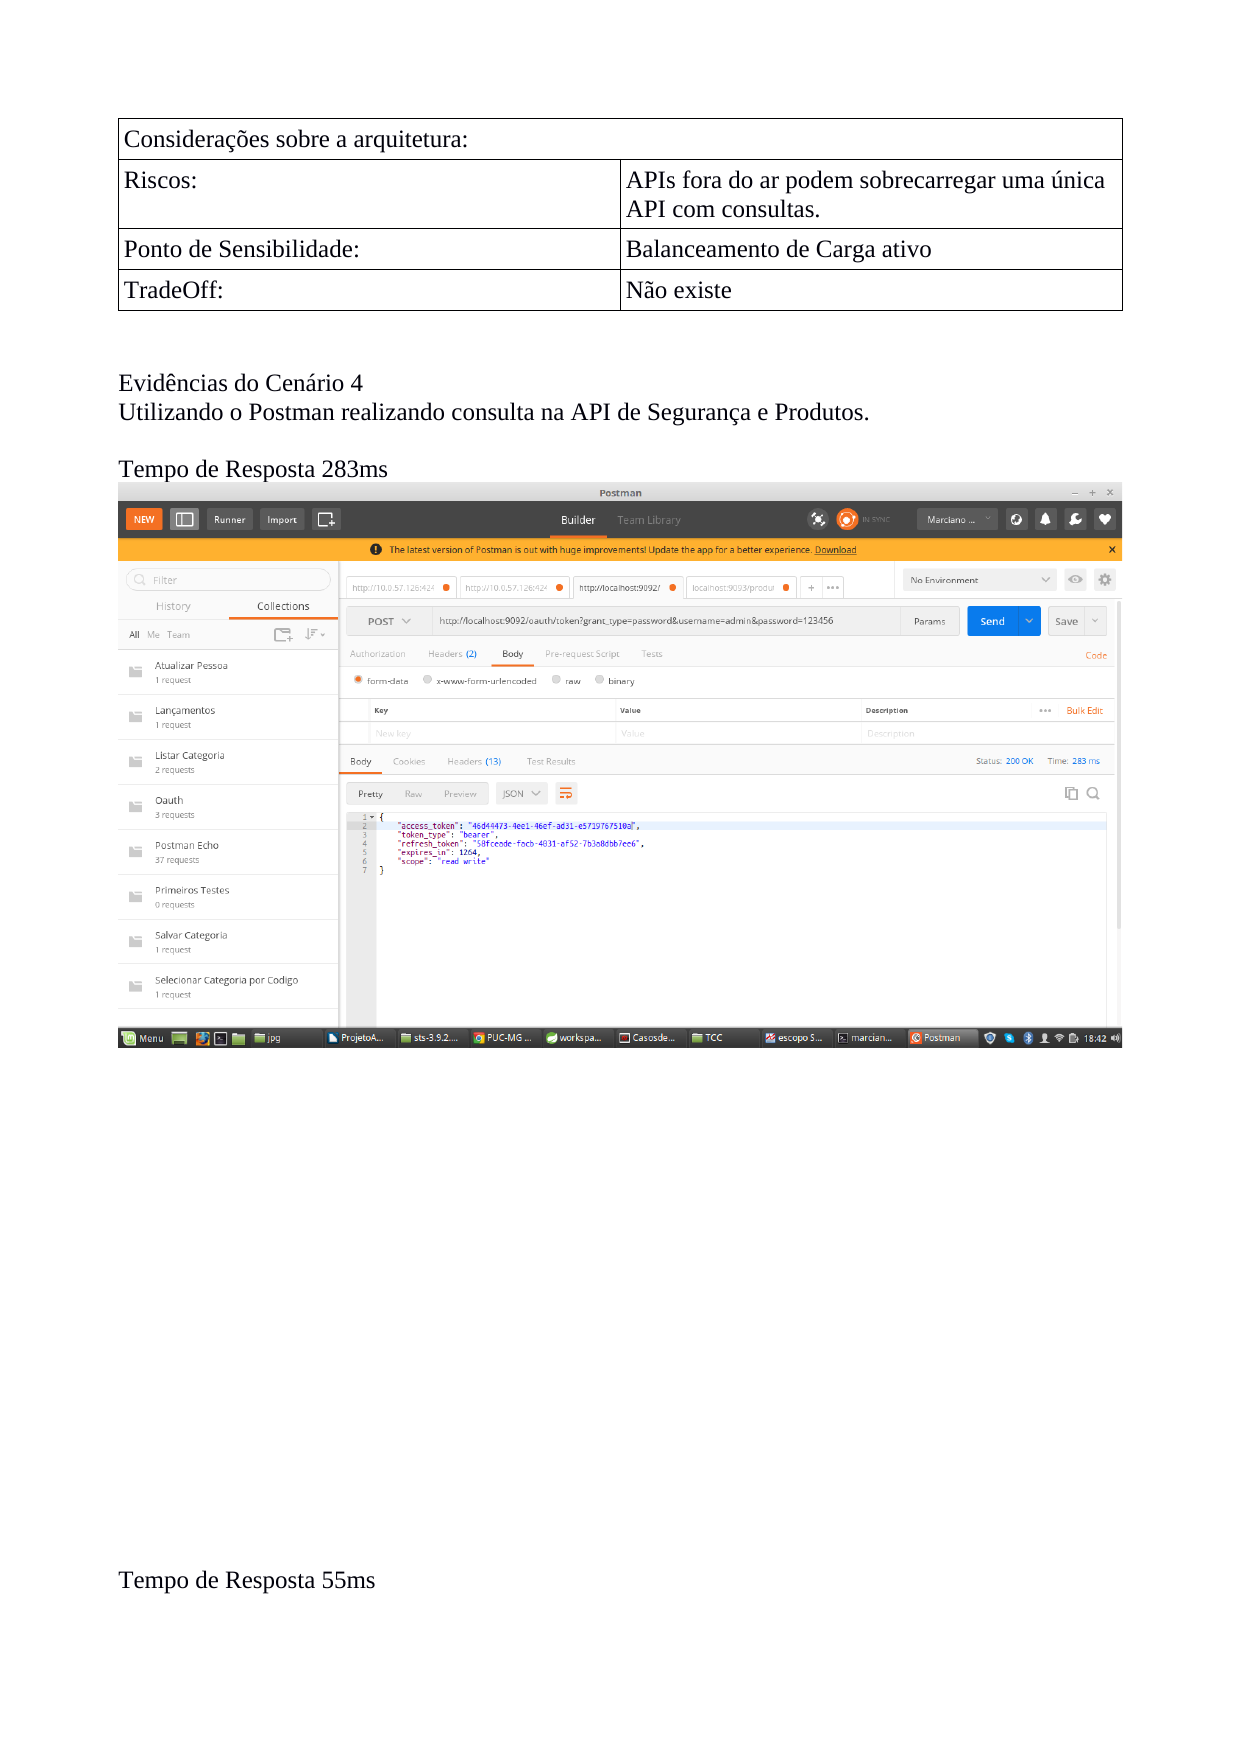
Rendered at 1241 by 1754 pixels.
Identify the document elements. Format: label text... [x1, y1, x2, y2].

table_cell Não existe [621, 270, 1122, 310]
table_cell Riscos: [119, 160, 620, 228]
text Tempo de Resposta 55ms [118, 1565, 1122, 1593]
text Utilizando o Postman realizando consulta na API de Segurança e Produtos. [118, 397, 1122, 425]
table_cell Ponto de Sensibilidade: [119, 229, 620, 269]
table_cell APIs fora do ar podem sobrecarregar uma única API com consultas. [621, 160, 1122, 228]
text Tempo de Resposta 283ms [118, 454, 1122, 482]
table_cell TradeOff: [119, 270, 620, 310]
table_cell Balanceamento de Carga ativo [621, 229, 1122, 269]
table_cell Considerações sobre a arquitetura: [119, 119, 1122, 159]
text Evidências do Cenário 4 [118, 368, 1122, 397]
picture [118, 482, 1123, 1048]
